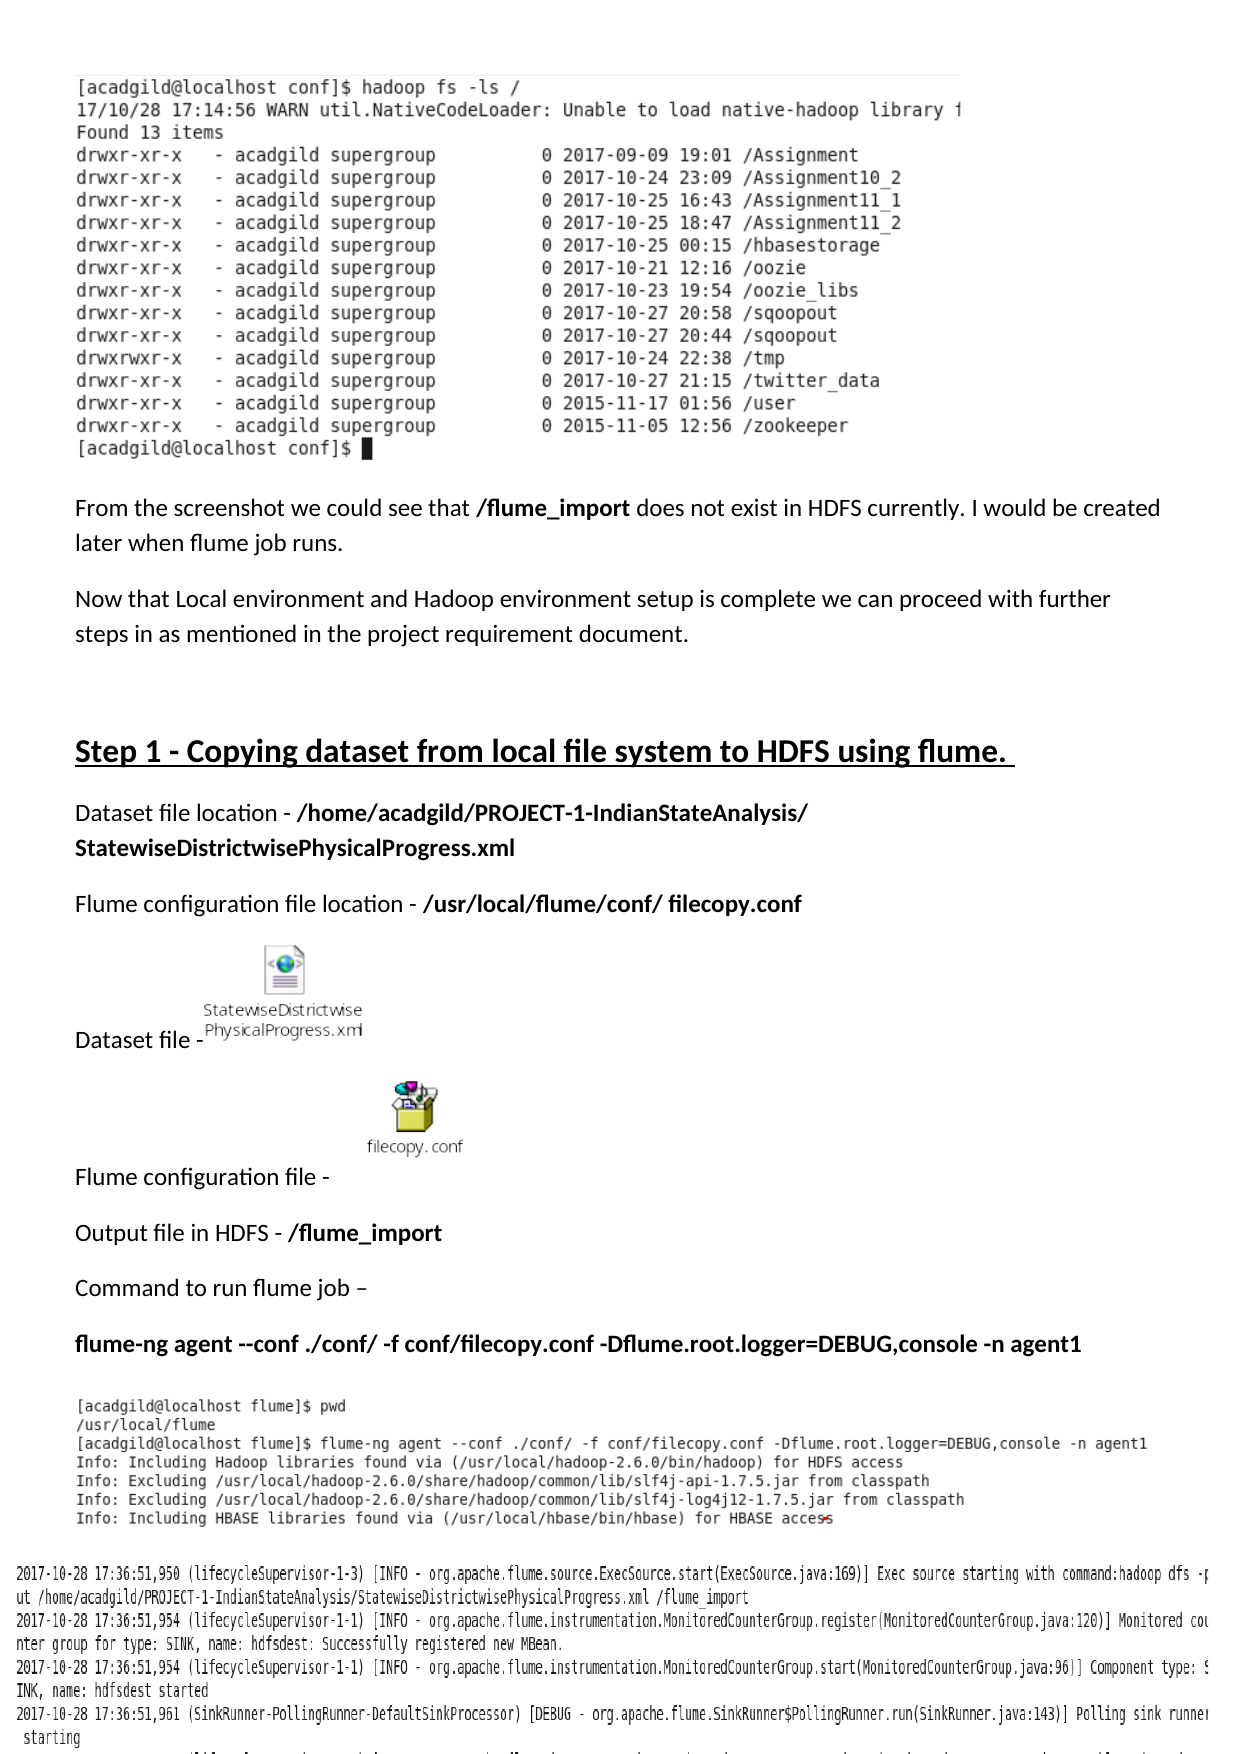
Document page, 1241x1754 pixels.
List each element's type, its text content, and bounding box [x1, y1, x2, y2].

text Command to run flume job – [75, 1273, 1165, 1303]
text Now that Local environment and Hadoop environment setup is complete we can proceed with further steps in as mentioned in the project requirement document. [75, 583, 1165, 649]
text From the screenshot we could see that /flume_import does not exist in HDFS currently. I would be created later when flume job runs. [75, 492, 1165, 558]
text flume-ng agent --conf ./conf/ -f conf/filecopy.conf -Dflume.root.logger=DEBUG,console -n agent1 [75, 1328, 1165, 1359]
text Flume configuration file - [75, 1081, 1165, 1191]
text Dataset file location - /home/acadgild/PROJECT-1-IndianStateAnalysis/ StatewiseDistrictwisePhysicalProgress.xml [75, 798, 1165, 863]
text Dataset file - [75, 944, 1165, 1055]
text Step 1 - Copying dataset from local file system to HDFS using flume. [75, 730, 1165, 771]
text Output file in HDFS - /flume_import [75, 1217, 1165, 1247]
text Flume configuration file location - /usr/local/flume/conf/ filecopy.conf [75, 888, 1165, 919]
